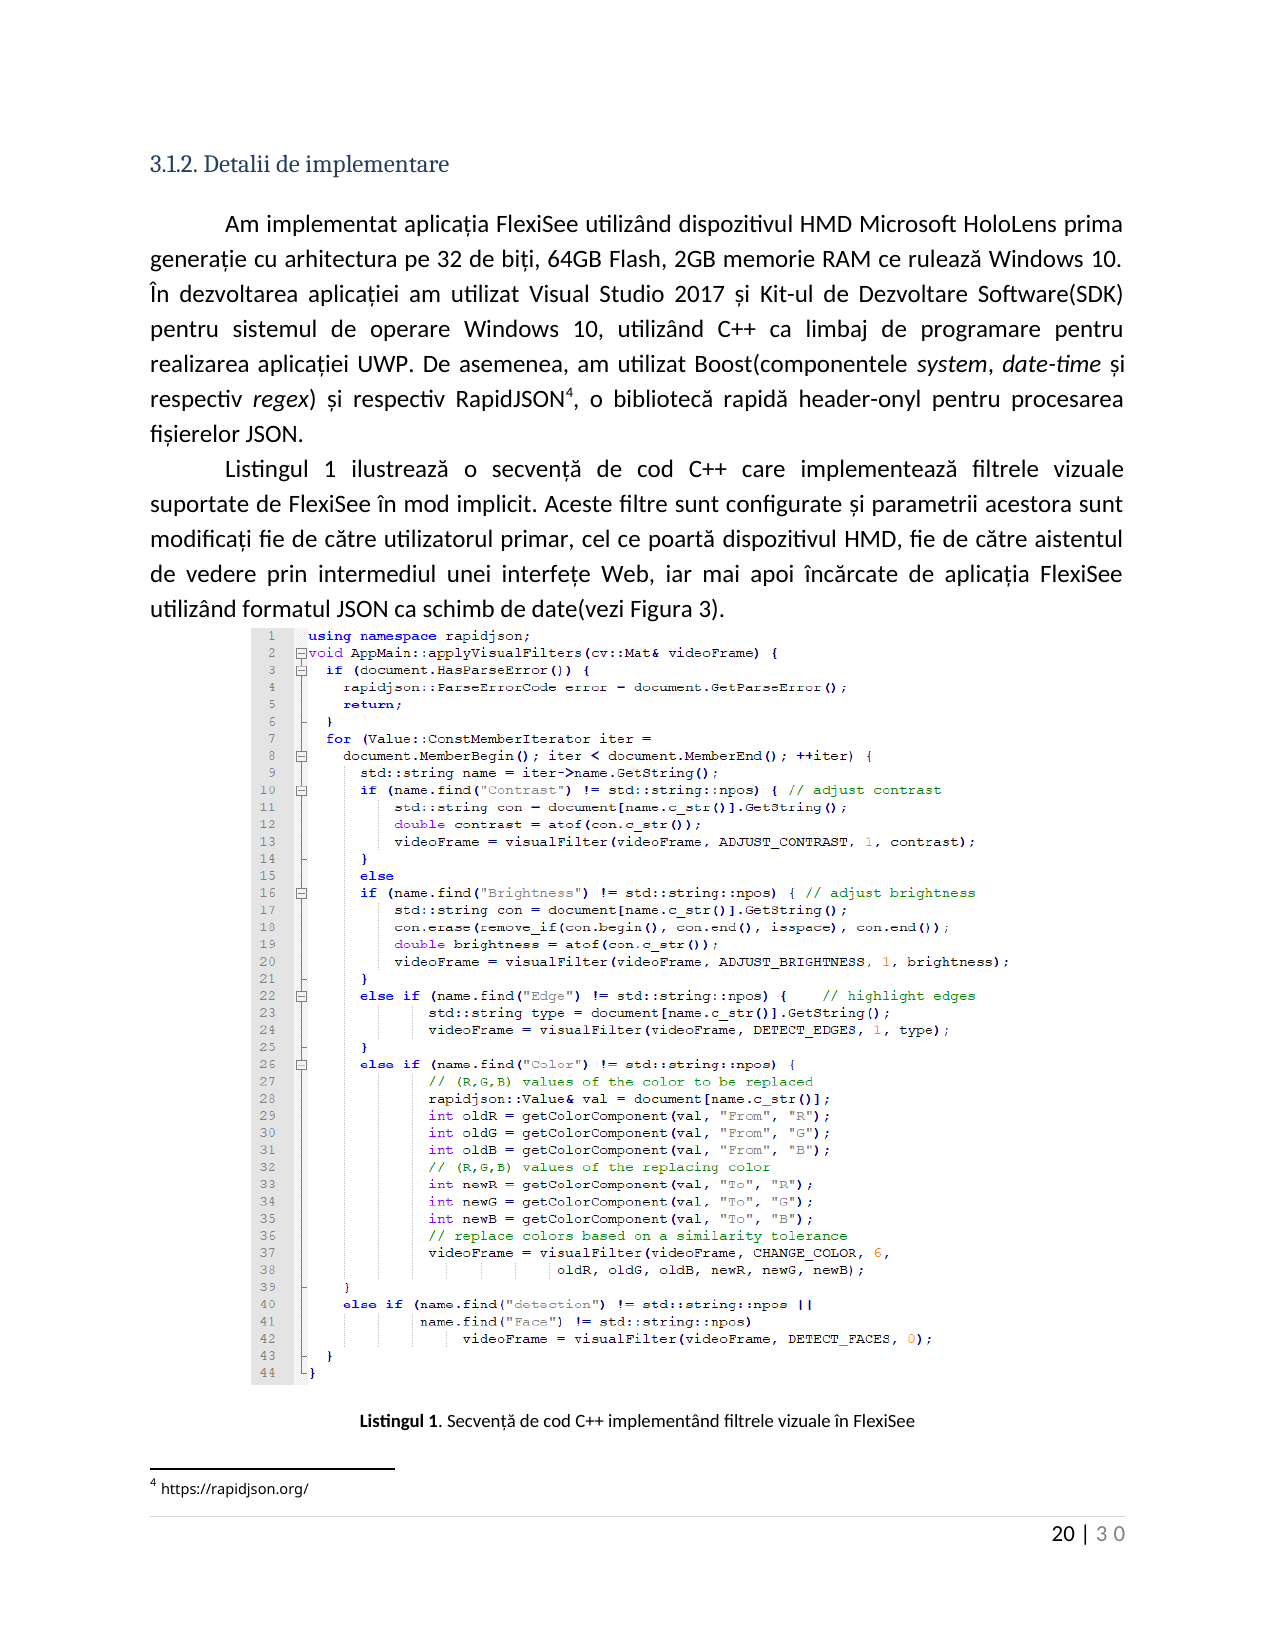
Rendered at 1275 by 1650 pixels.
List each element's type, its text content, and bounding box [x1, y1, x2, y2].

text Am implementat aplicația FlexiSee utilizând dispozitivul HMD Microsoft HoloLens prima generație cu arhitectura pe 32 de biți, 64GB Flash, 2GB memorie RAM ce rulează Windows 10. În dezvoltarea aplicației am utilizat Visual Studio 2017 și Kit-ul de Dezvoltare Software(SDK) pentru sistemul de operare Windows 10, utilizând C++ ca limbaj de programare pentru realizarea aplicației UWP. De asemenea, am utilizat Boost(componentele system, date-time și respectiv regex) și respectiv RapidJSON, o bibliotecă rapidă header-onyl pentru procesarea fișierelor JSON. [150, 208, 1125, 448]
picture [251, 628, 1024, 1385]
subtitle 3.1.2. Detalii de implementare [150, 150, 1125, 179]
text Listingul 1. Secvență de cod C++ implementând filtrele vizuale în FlexiSee [150, 1409, 1125, 1432]
text Listingul 1 ilustrează o secvență de cod C++ care implementează filtrele vizuale suportate de FlexiSee în mod implicit. Aceste filtre sunt configurate și parametrii acestora sunt modificați fie de către utilizatorul primar, cel ce poartă dispozitivul HMD, fie de către aistentul de vedere prin intermediul unei interfețe Web, iar mai apoi încărcate de aplicația FlexiSee utilizând formatul JSON ca schimb de date(vezi Figura 3). [150, 453, 1125, 623]
